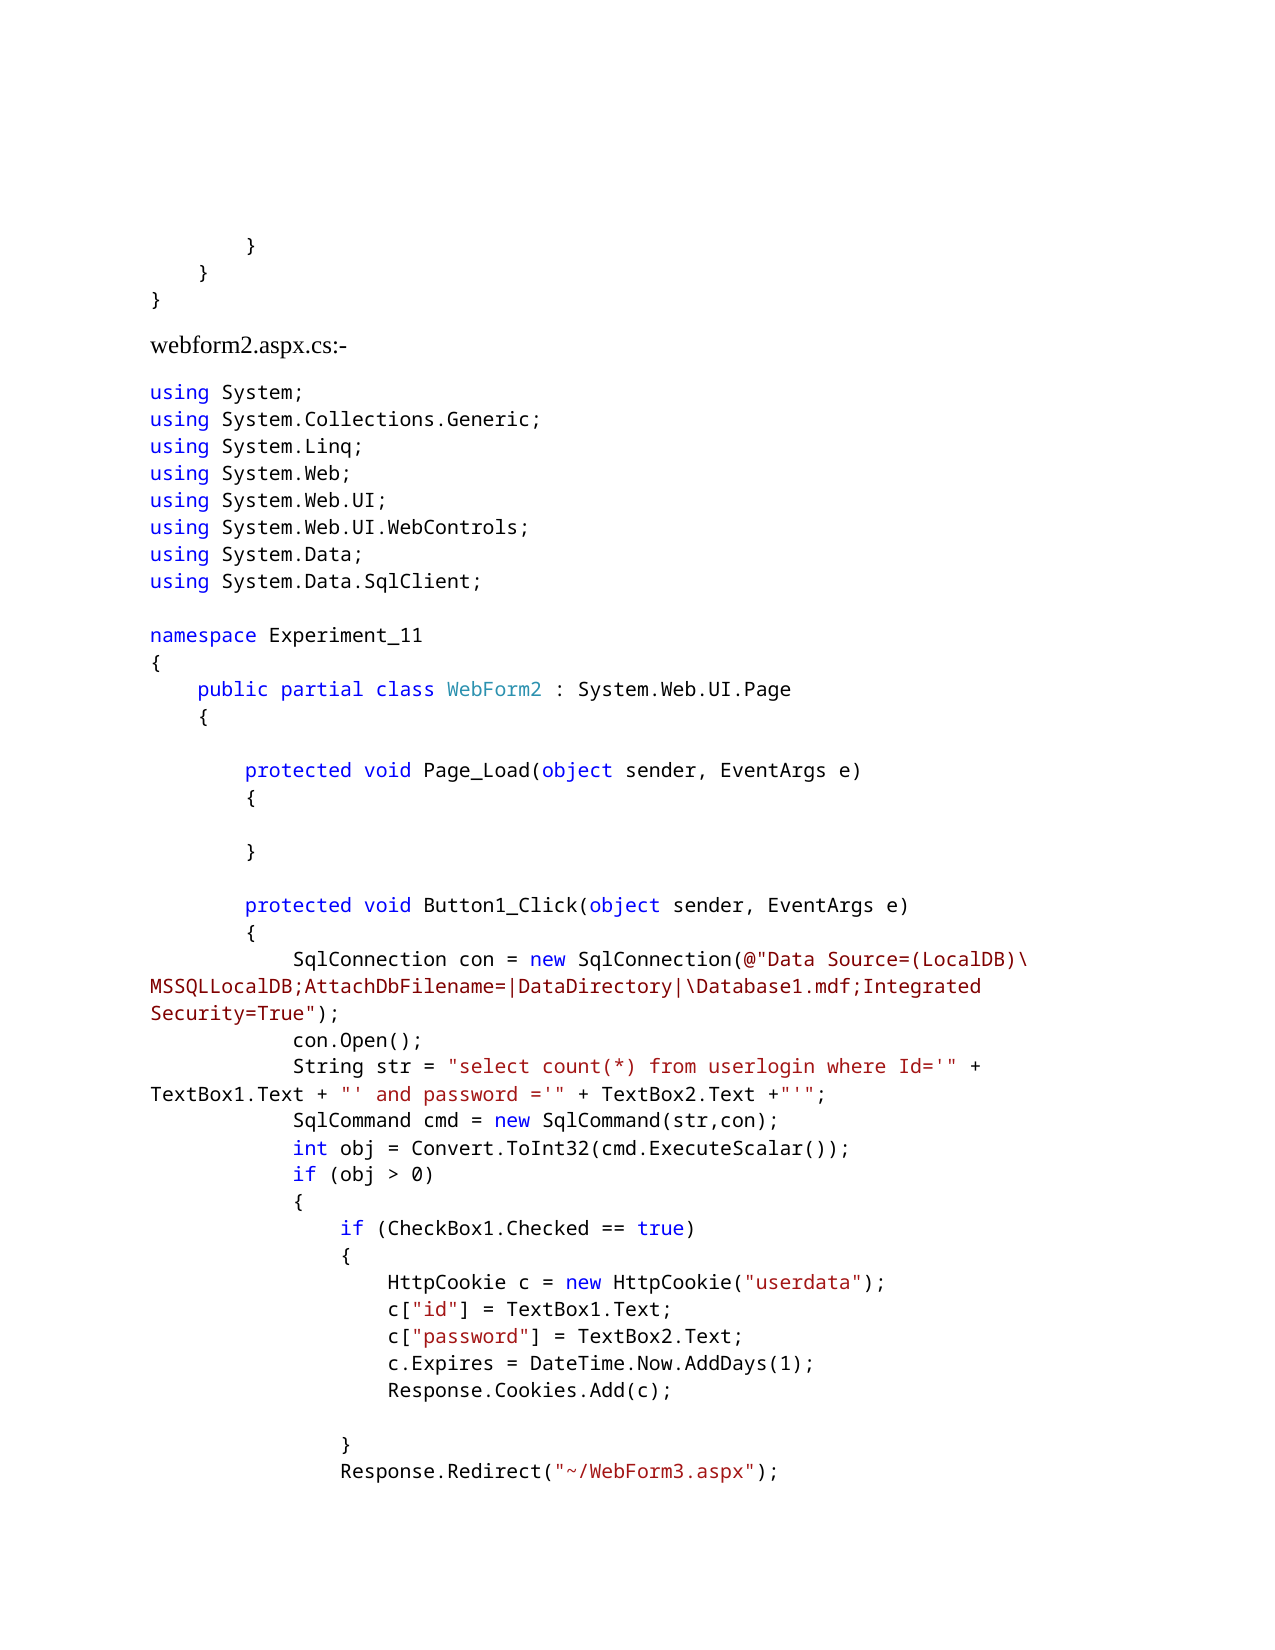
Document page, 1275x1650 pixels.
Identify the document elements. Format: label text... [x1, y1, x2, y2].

text webform2.aspx.cs:- [150, 331, 1125, 359]
text using System.Linq; [150, 432, 1125, 459]
text c["password"] = TextBox2.Text; [150, 1323, 1125, 1349]
text using System.Data.SqlClient; [150, 567, 1125, 594]
text } [150, 258, 1125, 285]
text HttpCookie c = new HttpCookie("userdata"); [150, 1269, 1125, 1296]
text using System.Web.UI.WebControls; [150, 513, 1125, 540]
text if (CheckBox1.Checked == true) [150, 1215, 1125, 1242]
text } [150, 837, 1125, 864]
text } [150, 1431, 1125, 1457]
text using System.Web.UI; [150, 486, 1125, 513]
text using System.Web; [150, 459, 1125, 486]
text c["id"] = TextBox1.Text; [150, 1296, 1125, 1323]
text using System; [150, 378, 1125, 405]
text { [150, 1188, 1125, 1215]
text } [150, 285, 1125, 312]
text public partial class WebForm2 : System.Web.UI.Page [150, 675, 1125, 702]
text { [150, 1242, 1125, 1269]
text con.Open(); [150, 1026, 1125, 1053]
text SqlCommand cmd = new SqlCommand(str,con); [150, 1107, 1125, 1134]
text } [150, 231, 1125, 258]
text { [150, 702, 1125, 729]
text int obj = Convert.ToInt32(cmd.ExecuteScalar()); [150, 1134, 1125, 1161]
text { [150, 648, 1125, 675]
text using System.Data; [150, 540, 1125, 567]
text c.Expires = DateTime.Now.AddDays(1); [150, 1349, 1125, 1377]
text { [150, 918, 1125, 945]
text protected void Button1_Click(object sender, EventArgs e) [150, 891, 1125, 918]
text using System.Collections.Generic; [150, 405, 1125, 432]
text Response.Redirect("~/WebForm3.aspx"); [150, 1457, 1125, 1484]
text namespace Experiment_11 [150, 621, 1125, 648]
text { [150, 783, 1125, 810]
text protected void Page_Load(object sender, EventArgs e) [150, 756, 1125, 783]
text if (obj > 0) [150, 1161, 1125, 1188]
text String str = "select count(*) from userlogin where Id='" + TextBox1.Text + "' and password ='" + TextBox2.Text +"'"; [150, 1053, 1125, 1107]
text Response.Cookies.Add(c); [150, 1377, 1125, 1403]
text SqlConnection con = new SqlConnection(@"Data Source=(LocalDB)\MSSQLLocalDB;AttachDbFilename=|DataDirectory|\Database1.mdf;Integrated Security=True"); [150, 945, 1125, 1026]
